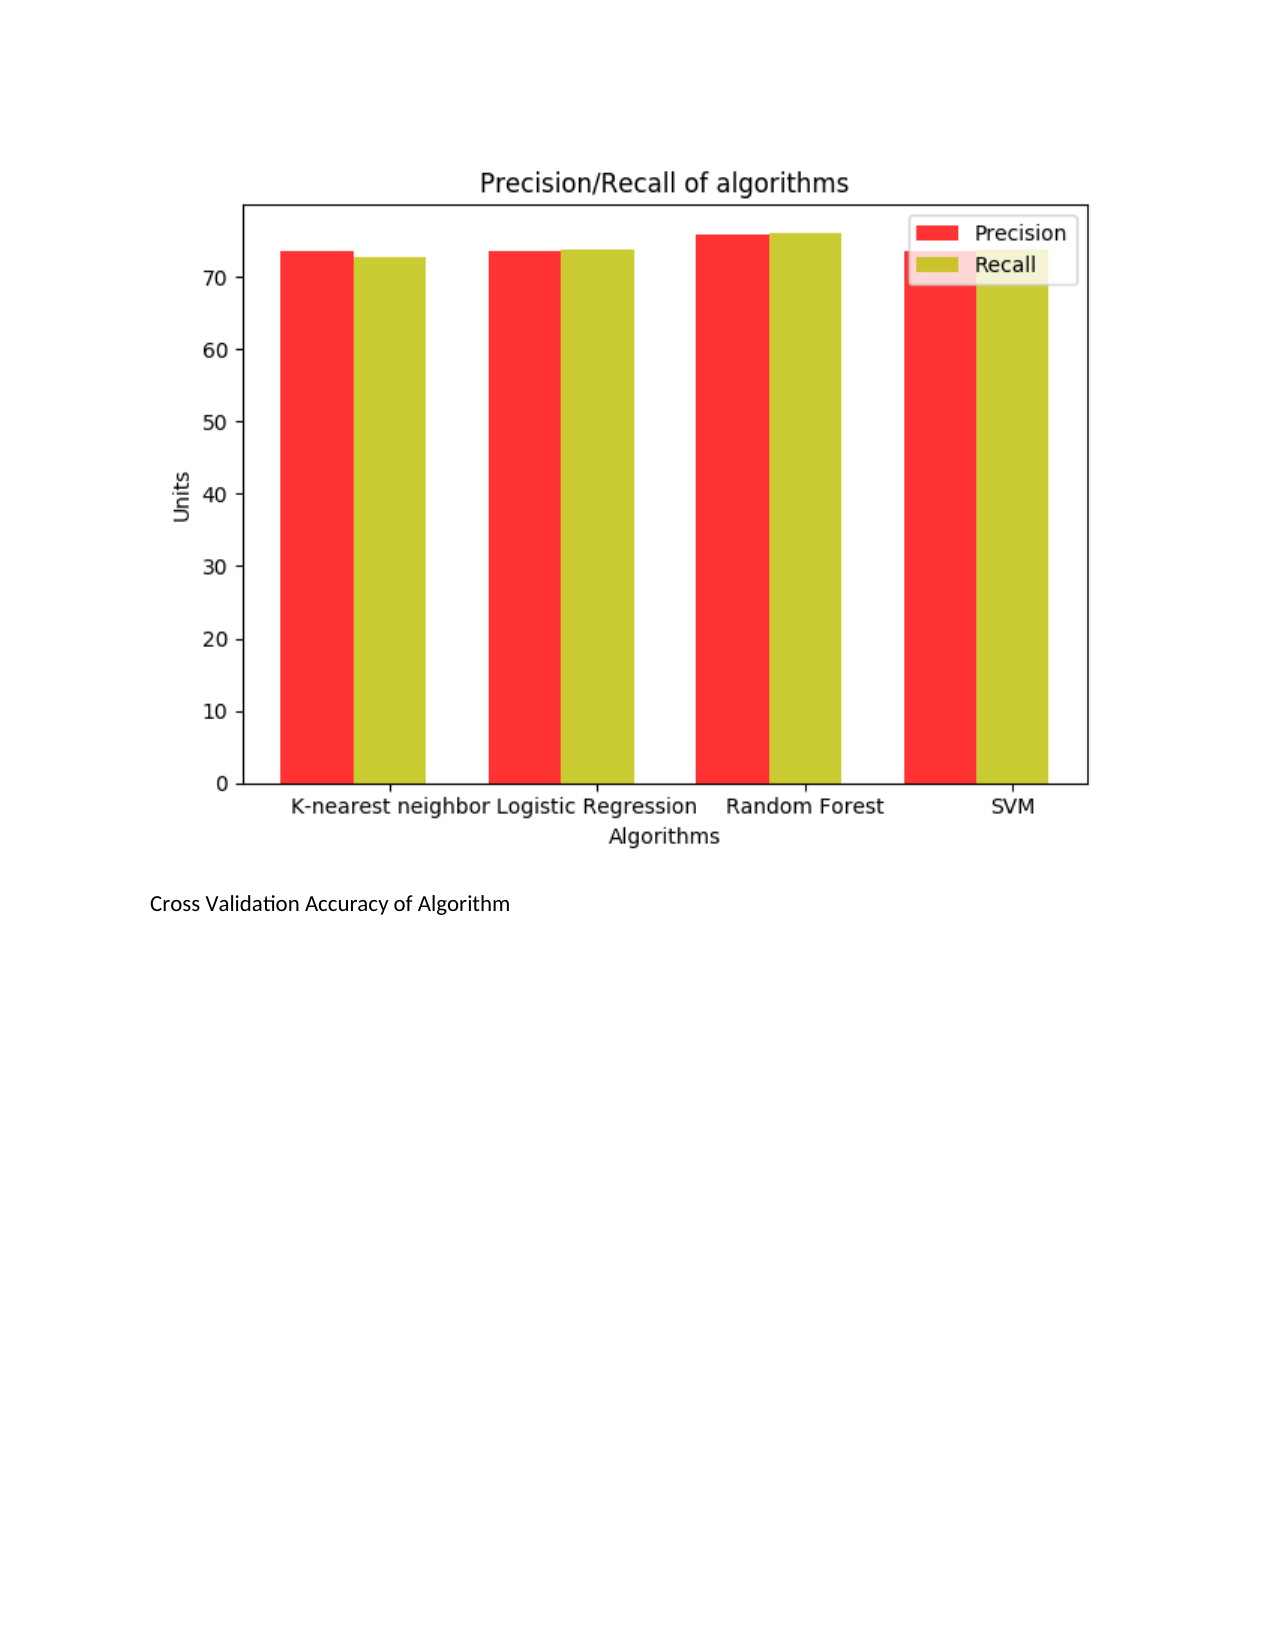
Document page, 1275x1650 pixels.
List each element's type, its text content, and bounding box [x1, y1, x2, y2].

picture [150, 150, 1110, 871]
text Cross Validation Accuracy of Algorithm [150, 889, 1125, 917]
